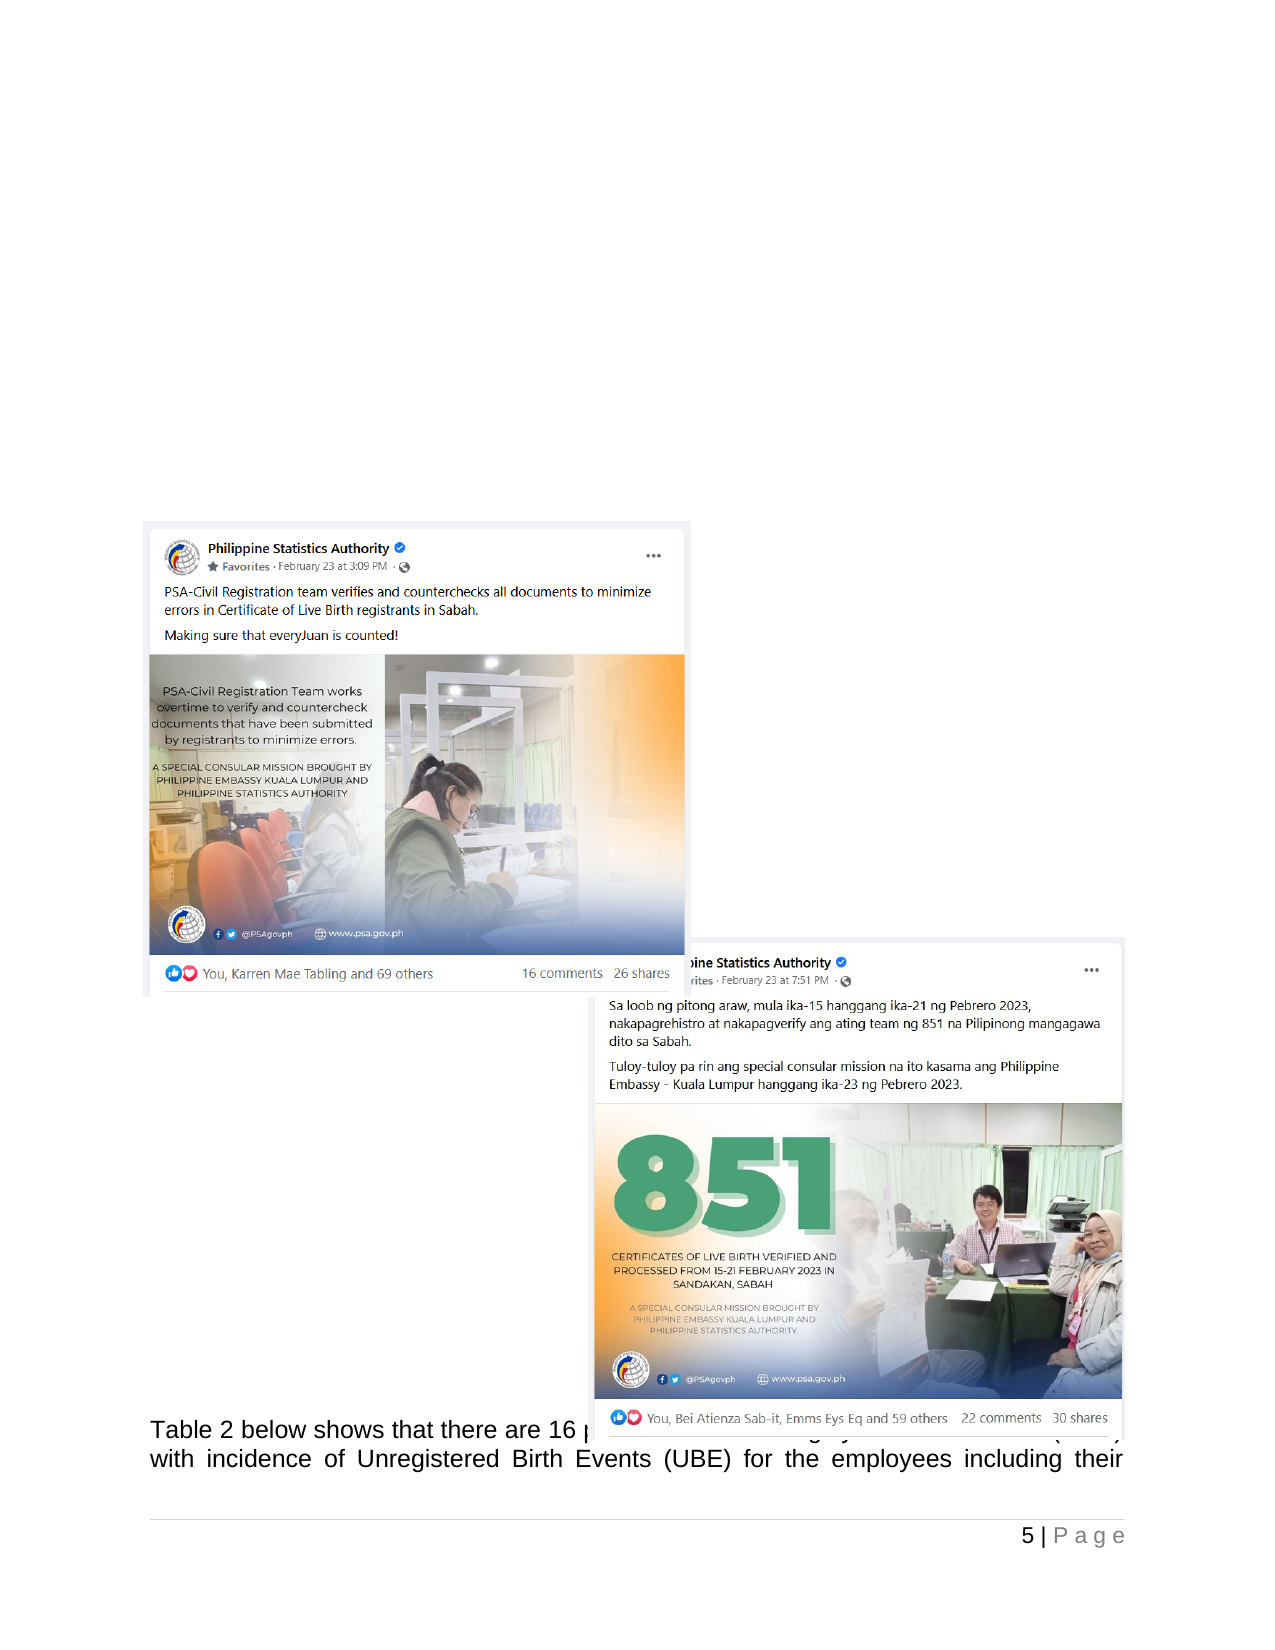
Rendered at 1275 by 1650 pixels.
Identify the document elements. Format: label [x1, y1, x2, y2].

text [150, 1415, 1125, 1472]
picture [142, 521, 1125, 1440]
